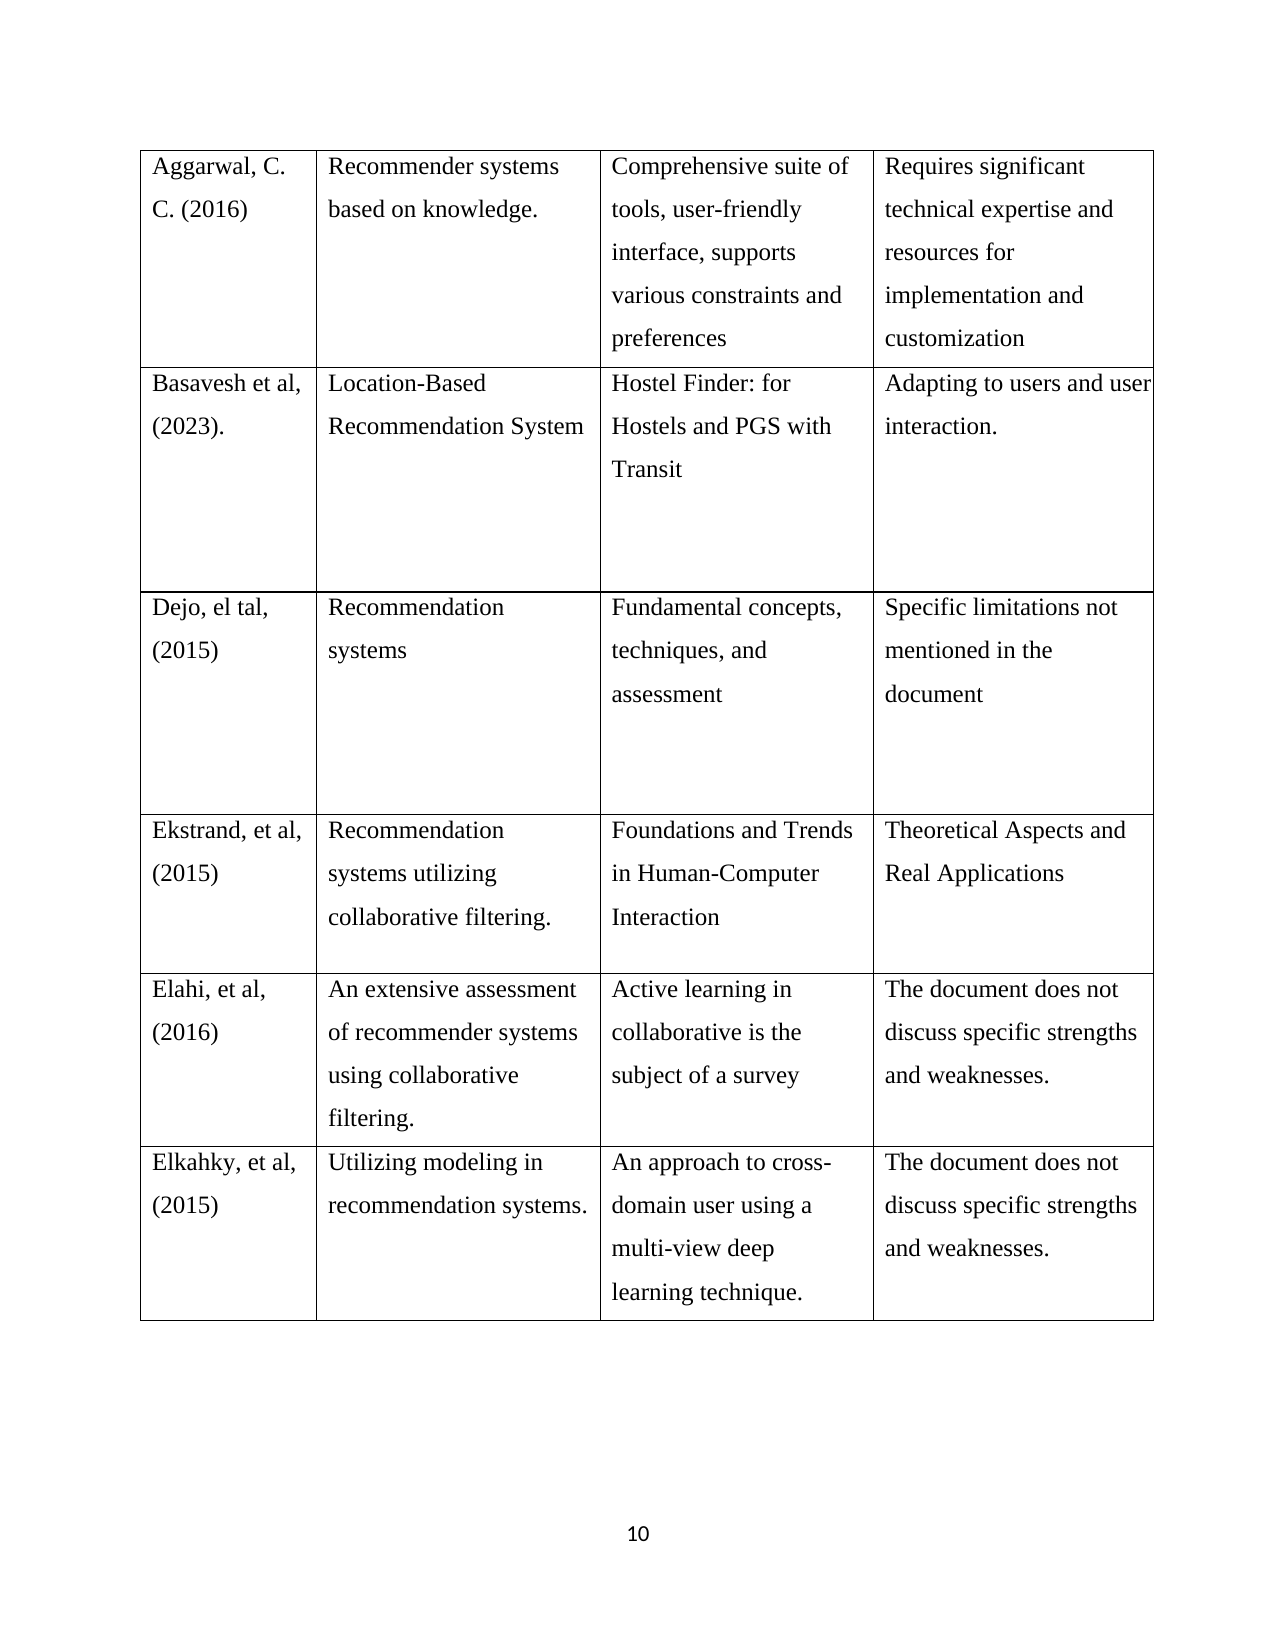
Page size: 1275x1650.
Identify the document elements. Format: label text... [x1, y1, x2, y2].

table_cell Foundations and Trends in Human-Computer Interaction [601, 815, 873, 973]
table_cell Recommender systems based on knowledge. [317, 151, 600, 367]
table_cell Elkahky, et al, (2015) [141, 1147, 316, 1319]
table_cell Adapting to users and user interaction. [874, 368, 1153, 591]
table_cell The document does not discuss specific strengths and weaknesses. [874, 974, 1153, 1146]
table_cell Elahi, et al, (2016) [141, 974, 316, 1146]
table_cell Active learning in collaborative is the subject of a survey [601, 974, 873, 1146]
table_cell Location-Based Recommendation System [317, 368, 600, 591]
table_cell Recommendation systems [317, 593, 600, 814]
table_cell The document does not discuss specific strengths and weaknesses. [874, 1147, 1153, 1319]
table_cell Fundamental concepts, techniques, and assessment [601, 593, 873, 814]
table_cell An approach to cross-domain user using a multi-view deep learning technique. [601, 1147, 873, 1319]
table_cell Basavesh et al, (2023). [141, 368, 316, 591]
table_cell Comprehensive suite of tools, user-friendly interface, supports various constraints and preferences [601, 151, 873, 367]
table_cell Utilizing modeling in recommendation systems. [317, 1147, 600, 1319]
table_cell Recommendation systems utilizing collaborative filtering. [317, 815, 600, 973]
table_cell Hostel Finder: for Hostels and PGS with Transit [601, 368, 873, 591]
table_cell Theoretical Aspects and Real Applications [874, 815, 1153, 973]
table_cell Ekstrand, et al, (2015) [141, 815, 316, 973]
table_cell Dejo, el tal, (2015) [141, 593, 316, 814]
table_cell Specific limitations not mentioned in the document [874, 593, 1153, 814]
table_cell An extensive assessment of recommender systems using collaborative filtering. [317, 974, 600, 1146]
table_cell Aggarwal, C. C. (2016) [141, 151, 316, 367]
table_cell Requires significant technical expertise and resources for implementation and customization [874, 151, 1153, 367]
